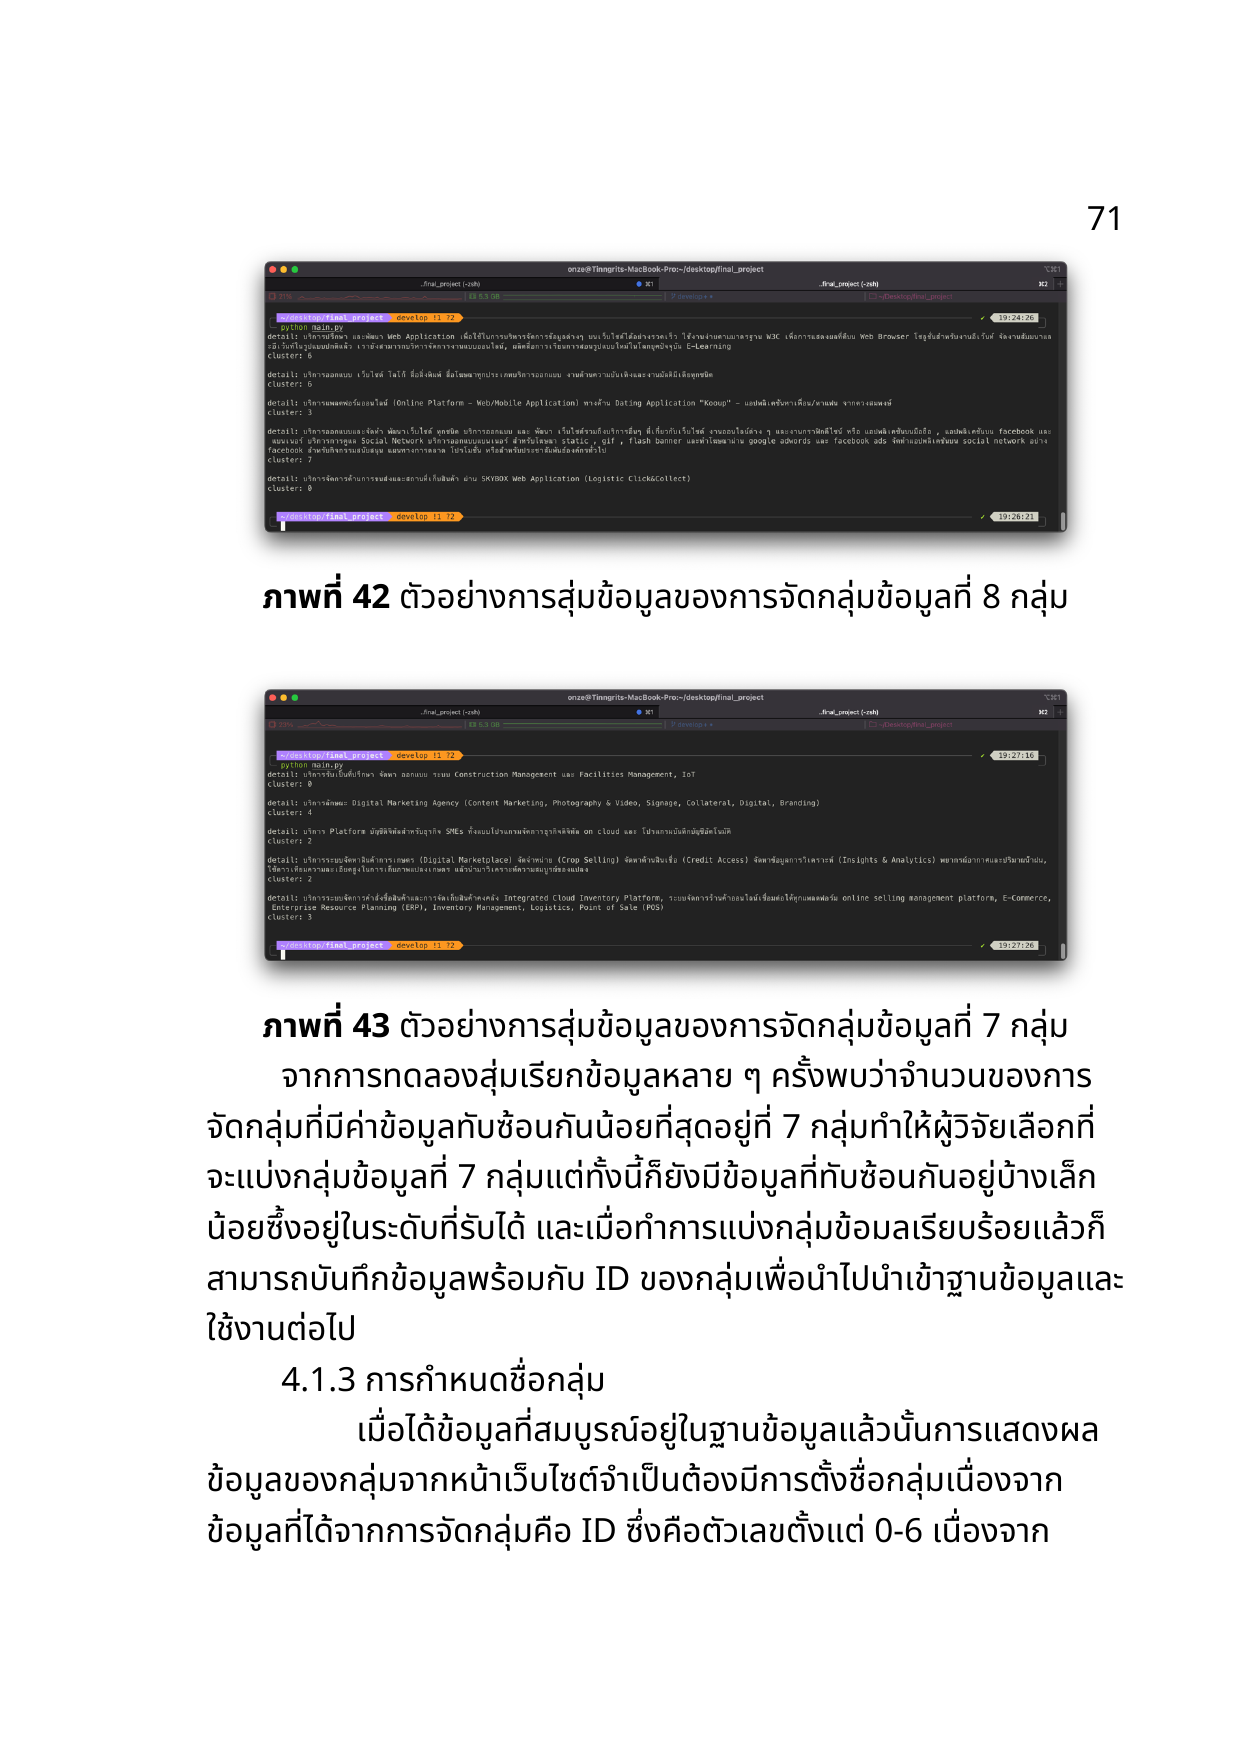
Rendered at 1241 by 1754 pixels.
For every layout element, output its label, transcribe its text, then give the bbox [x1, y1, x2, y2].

text 4.1.3 การกำหนดชื่อกลุ่ม [206, 1355, 1125, 1406]
text จากการทดลองสุ่มเรียกข้อมูลหลาย ๆ ครั้งพบว่าจำนวนของการจัดกลุ่มที่มีค่าข้อมูลทับซ้อนกันน้อยที่สุดอยู่ที่ 7 กลุ่มทำให้ผู้วิจัยเลือกที่จะแบ่งกลุ่มข้อมูลที่ 7 กลุ่มแต่ทั้งนี้ก็ยังมีข้อมูลที่ทับซ้อนกันอยู่บ้างเล็กน้อยซึ้งอยู่ในระดับที่รับได้ และเมื่อทำการแบ่งกลุ่มข้อมลเรียบร้อยแล้วก็สามารถบันทึกข้อมูลพร้อมกับ ID ของกลุ่มเพื่อนำไปนำเข้าฐานข้อมูลและใช้งานต่อไป [206, 1052, 1125, 1355]
picture [233, 669, 1098, 1002]
text ภาพที่ 42 ตัวอย่างการสุ่มข้อมูลของการจัดกลุ่มข้อมูลที่ 8 กลุ่ม [206, 573, 1125, 624]
picture [233, 240, 1098, 573]
text ภาพที่ 43 ตัวอย่างการสุ่มข้อมูลของการจัดกลุ่มข้อมูลที่ 7 กลุ่ม [206, 1002, 1125, 1052]
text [206, 1406, 1125, 1557]
